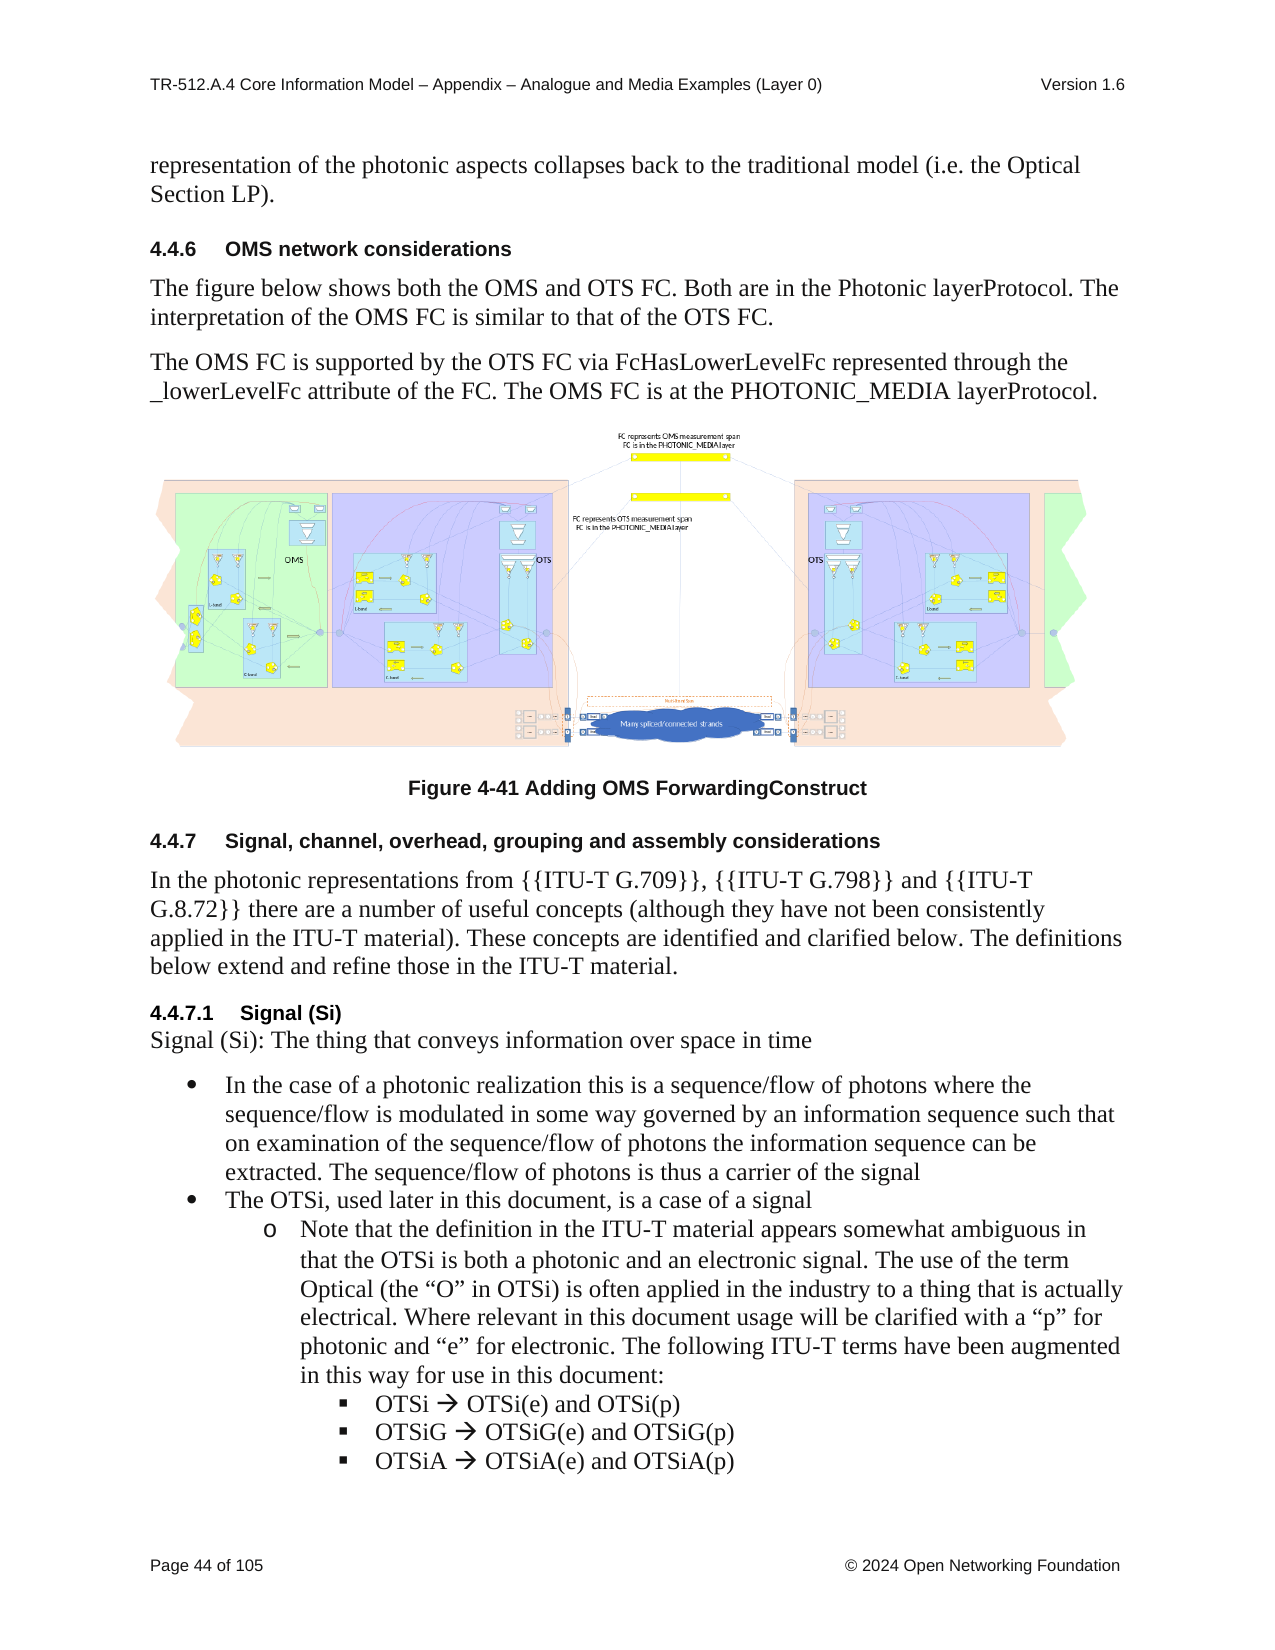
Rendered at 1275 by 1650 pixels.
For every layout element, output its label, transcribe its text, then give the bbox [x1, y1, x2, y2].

list Note that the definition in the ITU-T material appears somewhat ambiguous in that the OTSi is both a photonic and an electronic signal. The use of the term Optical (the “O” in OTSi) is often applied in the industry to a thing that is actually electrical. Where relevant in this document usage will be clarified with a “p” for photonic and “e” for electronic. The following ITU-T terms have been augmented in this way for use in this document: [262, 1214, 1125, 1389]
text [150, 150, 1125, 207]
list OTSiA OTSiA(e) and OTSiA(p) [337, 1446, 1125, 1475]
text Signal (Si): The thing that conveys information over space in time [150, 1025, 1125, 1054]
list OTSiG OTSiG(e) and OTSiG(p) [337, 1417, 1125, 1446]
text The figure below shows both the OMS and OTS FC. Both are in the Photonic layerProtocol. The interpretation of the OMS FC is similar to that of the OTS FC. [150, 273, 1125, 331]
subtitle OMS network considerations [150, 237, 1125, 261]
list OTSi OTSi(e) and OTSi(p) [337, 1389, 1125, 1417]
text The OMS FC is supported by the OTS FC via FcHasLowerLevelFc represented through the _lowerLevelFc attribute of the FC. The OMS FC is at the PHOTONIC_MEDIA layerProtocol. [150, 347, 1125, 405]
text In the photonic representations from {{ITU-T G.709}}, {{ITU-T G.798}} and {{ITU-T G.8.72}} there are a number of useful concepts (although they have not been consistently applied in the ITU-T material). These concepts are identified and clarified below. The definitions below extend and refine those in the ITU-T material. [150, 865, 1125, 980]
list In the case of a photonic realization this is a sequence/flow of photons where the sequence/flow is modulated in some way governed by an information sequence such that on examination of the sequence/flow of photons the information sequence can be extracted. The sequence/flow of photons is thus a carrier of the signal [187, 1070, 1125, 1185]
subtitle Signal, channel, overhead, grouping and assembly considerations [150, 829, 1125, 853]
subtitle Signal (Si) [150, 1001, 1125, 1025]
list The OTSi, used later in this document, is a case of a signal [187, 1185, 1125, 1214]
